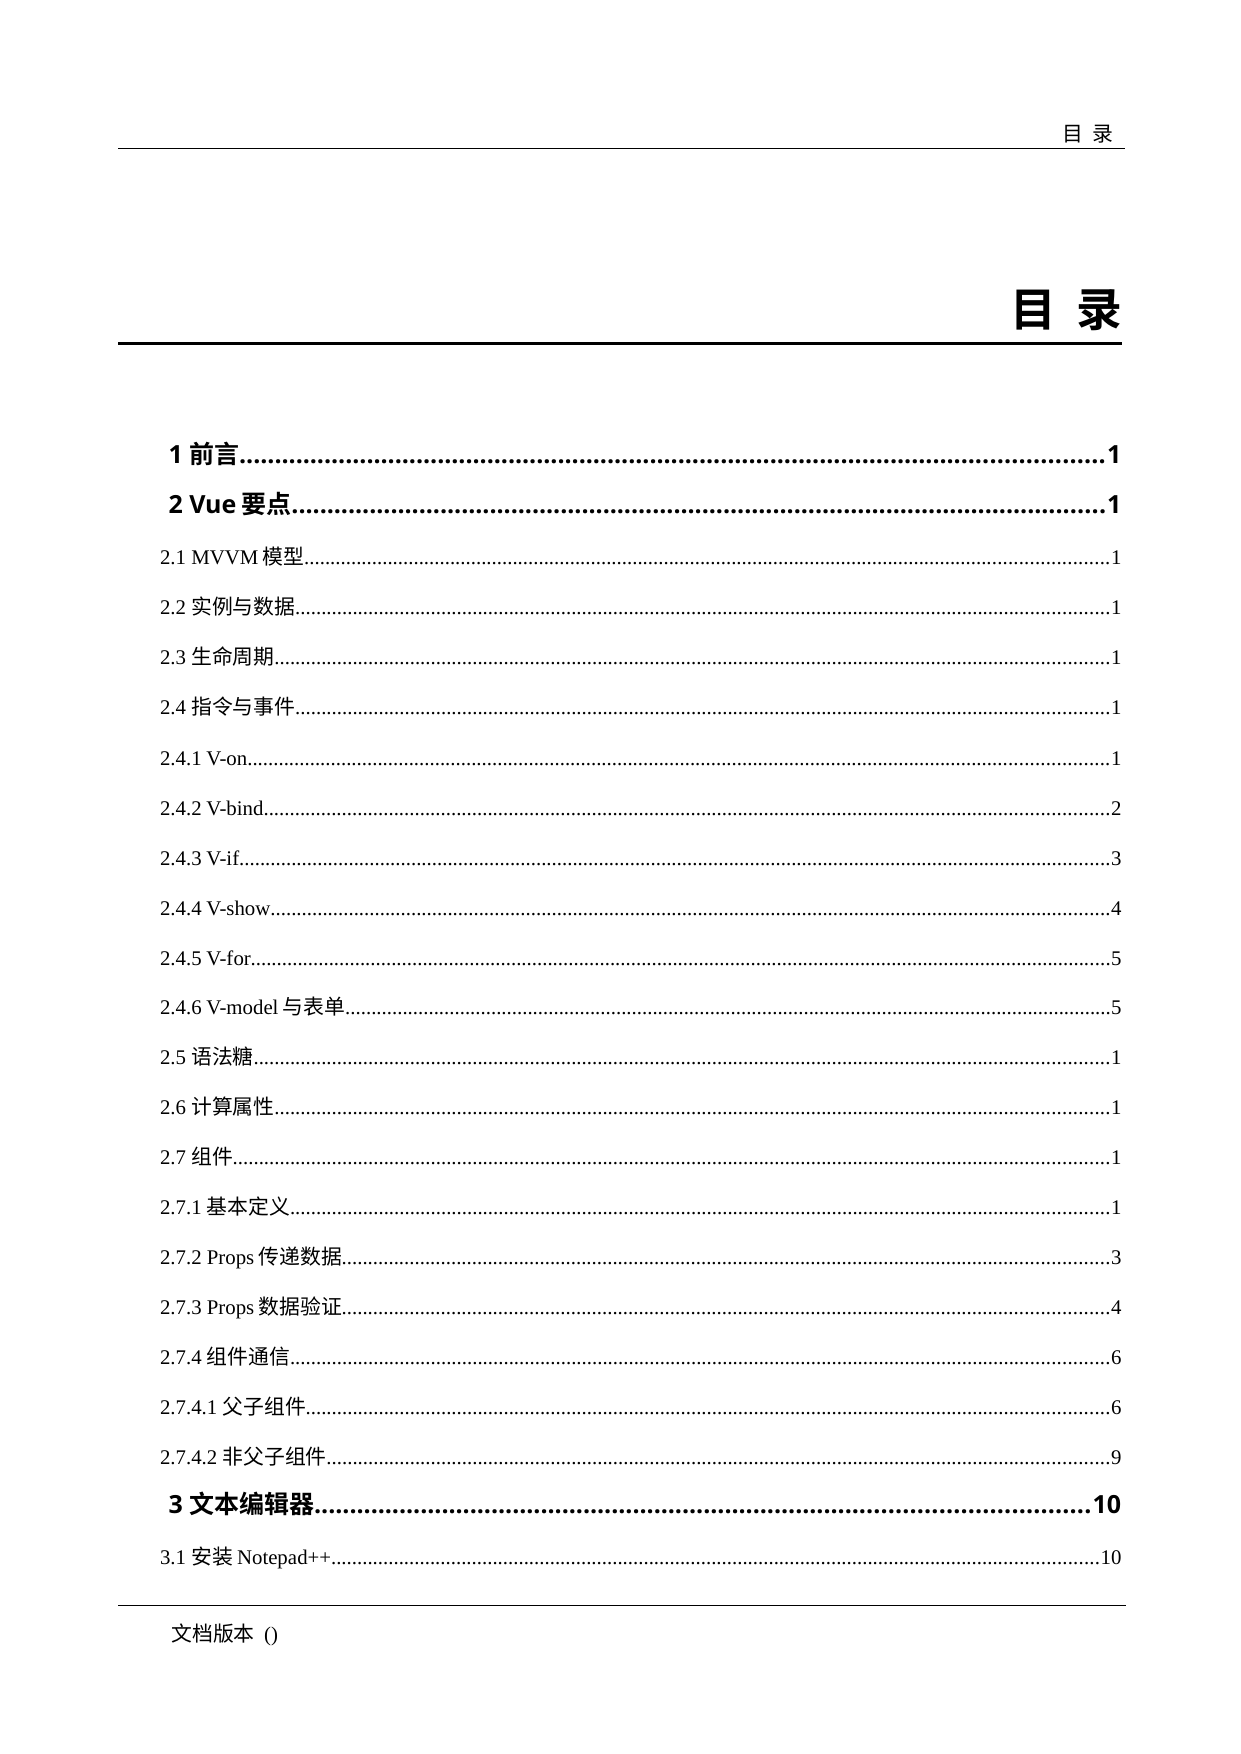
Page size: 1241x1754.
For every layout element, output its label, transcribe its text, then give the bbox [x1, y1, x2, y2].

text 2.7.4.2 非父子组件 9 [118, 1429, 1122, 1470]
text 2.4.4 V-show 4 [118, 879, 1122, 920]
text 2.7.2 Props传递数据 3 [118, 1229, 1122, 1270]
text 2.7 组件 1 [118, 1129, 1122, 1170]
text 2.1 MVVM模型 1 [118, 529, 1122, 570]
text 3 文本编辑器 10 [118, 1479, 1122, 1520]
text 2.2 实例与数据 1 [118, 579, 1122, 620]
text 2 Vue要点 1 [118, 479, 1122, 520]
text 3.1 安装Notepad++ 10 [118, 1529, 1122, 1570]
text 2.4 指令与事件 1 [118, 679, 1122, 720]
text 2.4.2 V-bind 2 [118, 779, 1122, 820]
text 2.4.5 V-for 5 [118, 929, 1122, 970]
text 2.4.1 V-on 1 [118, 729, 1122, 770]
text 2.7.1 基本定义 1 [118, 1179, 1122, 1220]
text 2.7.3 Props数据验证 4 [118, 1279, 1122, 1320]
text 2.3 生命周期 1 [118, 629, 1122, 670]
text 2.4.6 V-model与表单 5 [118, 979, 1122, 1020]
text 目 录 [118, 274, 1122, 342]
text 2.6 计算属性 1 [118, 1079, 1122, 1120]
text 2.7.4.1 父子组件 6 [118, 1379, 1122, 1420]
text 2.4.3 V-if 3 [118, 829, 1122, 870]
text 2.7.4 组件通信 6 [118, 1329, 1122, 1370]
text 1 前言 1 [118, 429, 1122, 470]
text 2.5 语法糖 1 [118, 1029, 1122, 1070]
